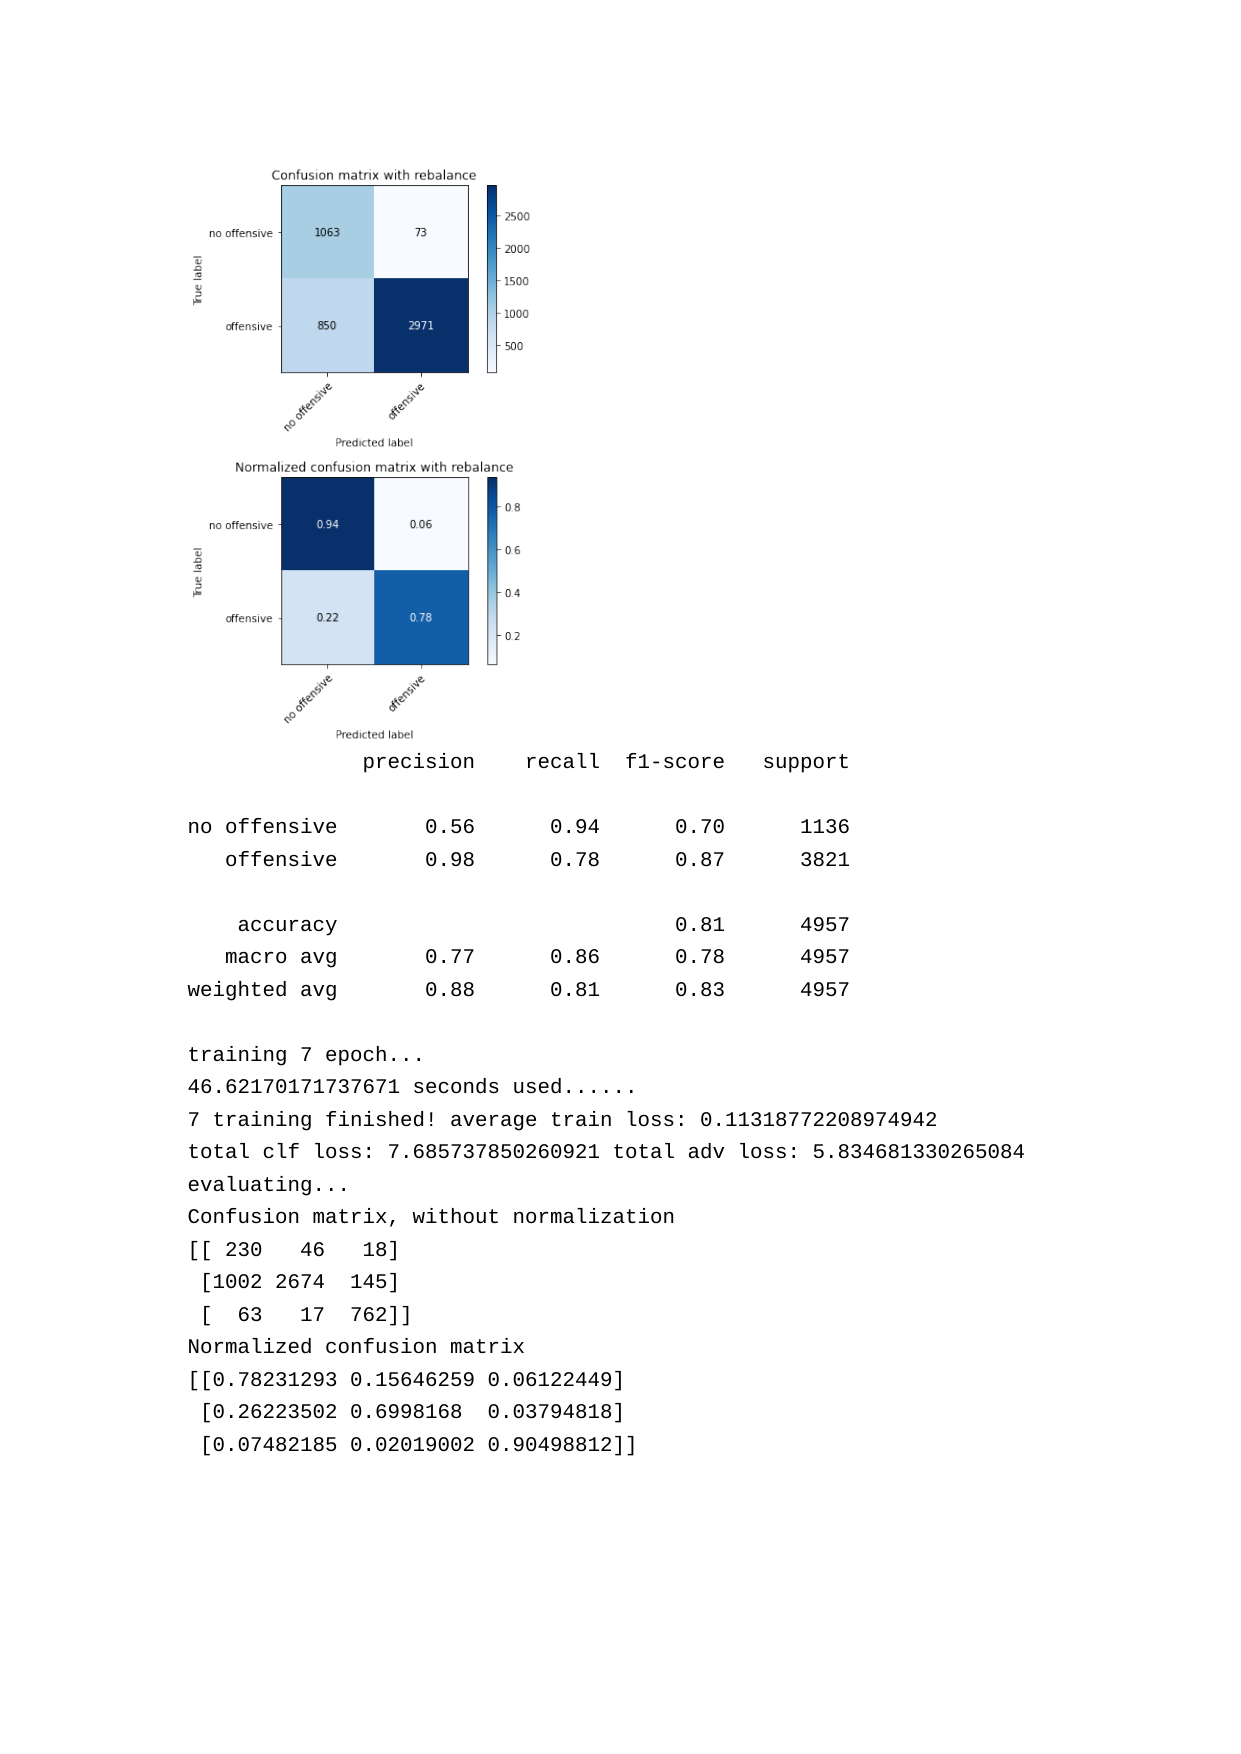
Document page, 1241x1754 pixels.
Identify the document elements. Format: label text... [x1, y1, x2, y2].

text weighted avg 0.88 0.81 0.83 4957 [187, 974, 1053, 1007]
text accuracy 0.81 4957 [187, 909, 1053, 942]
picture [187, 162, 538, 747]
text [1002 2674 145] [187, 1267, 1053, 1299]
text precision recall f1-score support [187, 747, 1053, 779]
text training 7 epoch... [187, 1039, 1053, 1072]
text offensive 0.98 0.78 0.87 3821 [187, 844, 1053, 877]
text [[0.78231293 0.15646259 0.06122449] [187, 1364, 1053, 1397]
text [[ 230 46 18] [187, 1234, 1053, 1267]
text Normalized confusion matrix [187, 1332, 1053, 1364]
text Confusion matrix, without normalization [187, 1202, 1053, 1234]
text [0.26223502 0.6998168 0.03794818] [187, 1397, 1053, 1429]
text total clf loss: 7.685737850260921 total adv loss: 5.834681330265084 [187, 1137, 1053, 1169]
text no offensive 0.56 0.94 0.70 1136 [187, 812, 1053, 844]
text [0.07482185 0.02019002 0.90498812]] [187, 1429, 1053, 1462]
text 7 training finished! average train loss: 0.11318772208974942 [187, 1104, 1053, 1137]
text 46.62170171737671 seconds used...... [187, 1072, 1053, 1104]
text evaluating... [187, 1169, 1053, 1202]
text macro avg 0.77 0.86 0.78 4957 [187, 942, 1053, 974]
text [ 63 17 762]] [187, 1299, 1053, 1332]
